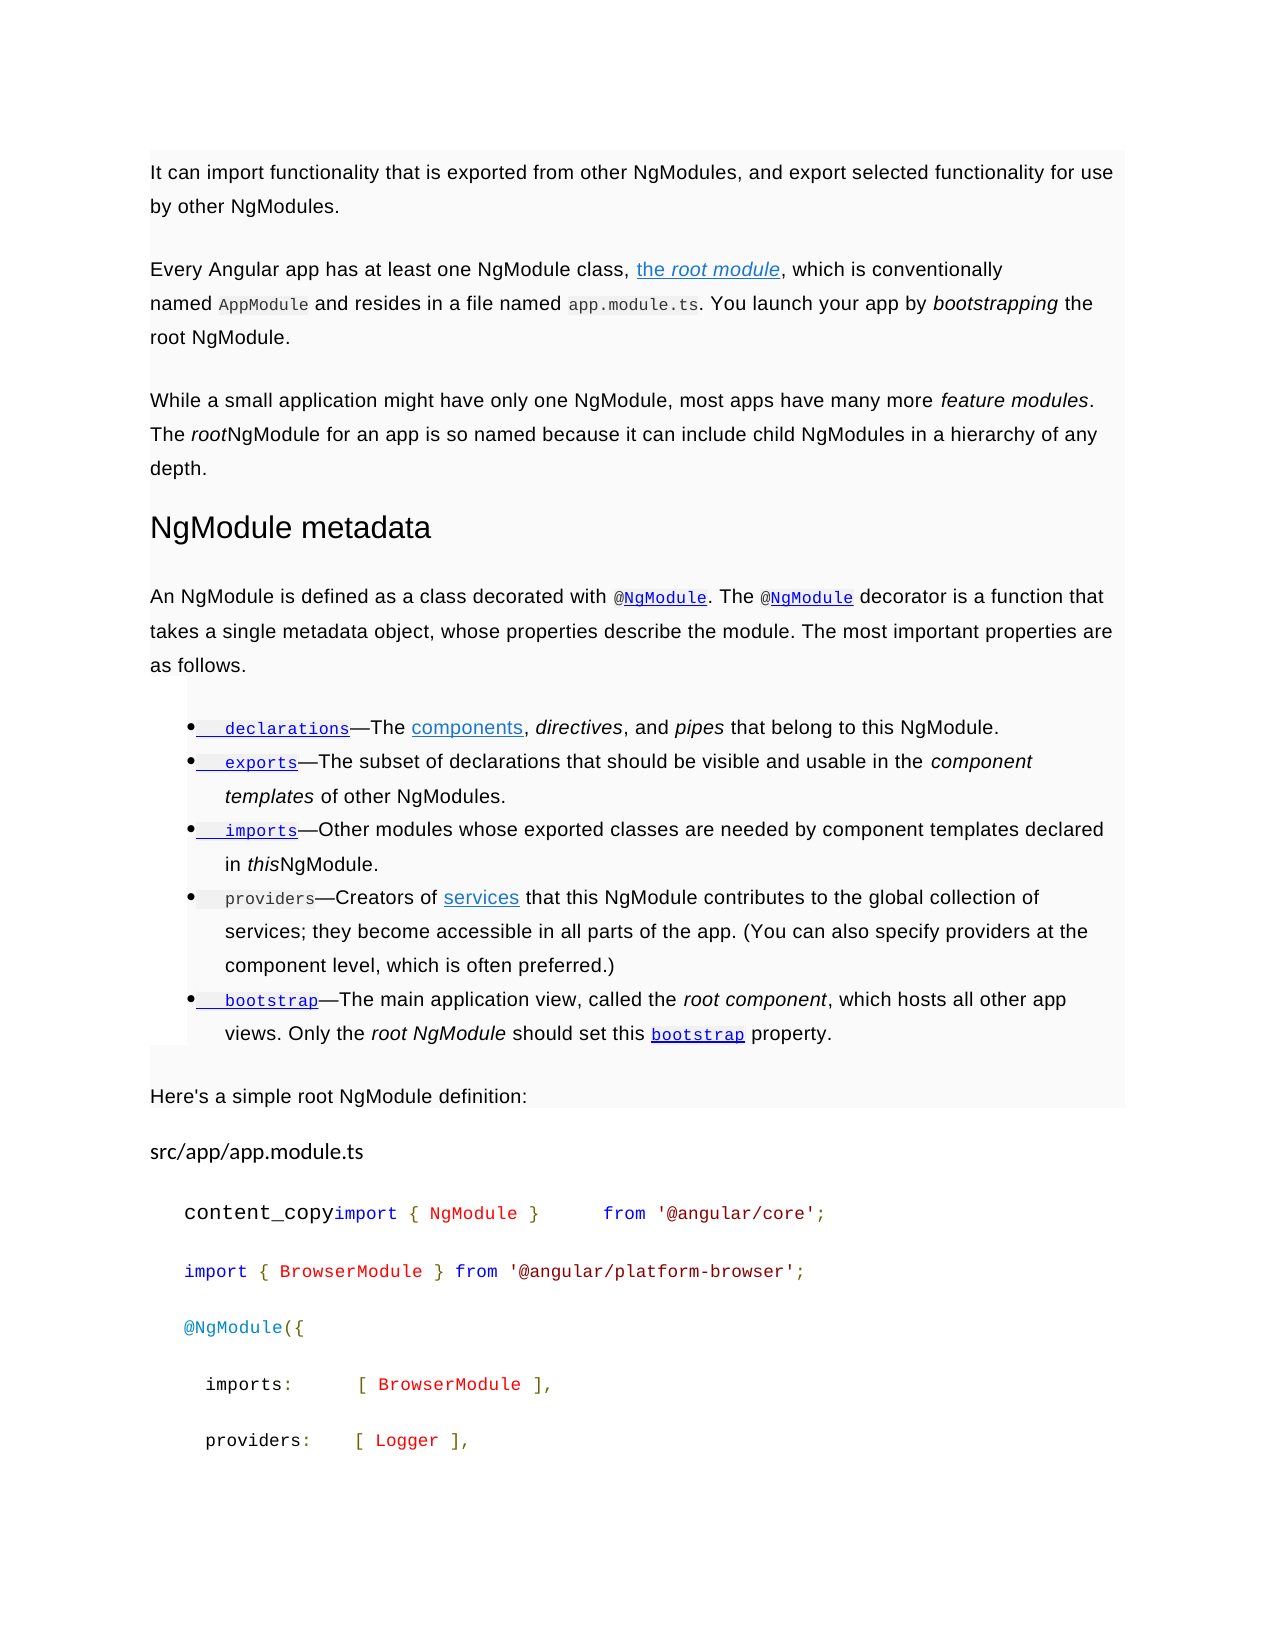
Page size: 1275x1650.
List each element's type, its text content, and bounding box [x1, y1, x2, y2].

text content_copyimport { NgModule } from '@angular/core'; [184, 1192, 1091, 1226]
text import { BrowserModule } from '@angular/platform-browser'; [184, 1248, 1091, 1282]
list declarations—The components, directives, and pipes that belong to this NgModule. [187, 705, 1125, 739]
list imports—Other modules whose exported classes are needed by component templates declared in thisNgModule. [187, 807, 1125, 875]
text While a small application might have only one NgModule, most apps have many more feature modules. The rootNgModule for an app is so named because it can include child NgModules in a hierarchy of any depth. [150, 378, 1125, 480]
text providers: [ Logger ], [184, 1418, 1091, 1452]
list bootstrap—The main application view, called the root component, which hosts all other app views. Only the root NgModule should set this bootstrap property. [187, 977, 1125, 1045]
list exports—The subset of declarations that should be visible and usable in the component templates of other NgModules. [187, 739, 1125, 807]
text Here's a simple root NgModule definition: [150, 1074, 1125, 1108]
text An NgModule is defined as a class decorated with @NgModule. The @NgModule decorator is a function that takes a single metadata object, whose properties describe the module. The most important properties are as follows. [150, 574, 1125, 676]
list providers—Creators of services that this NgModule contributes to the global collection of services; they become accessible in all parts of the app. (You can also specify providers at the component level, which is often preferred.) [187, 875, 1125, 977]
text src/app/app.module.ts [150, 1137, 1125, 1165]
picture [184, 1323, 194, 1333]
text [150, 150, 1125, 218]
text imports: [ BrowserModule ], [184, 1362, 1091, 1396]
text Every Angular app has at least one NgModule class, the root module, which is conventionally named AppModule and resides in a file named app.module.ts. You launch your app by bootstrapping the root NgModule. [150, 247, 1125, 349]
subtitle NgModule metadata [150, 509, 1125, 545]
text @NgModule({ [184, 1305, 1091, 1339]
